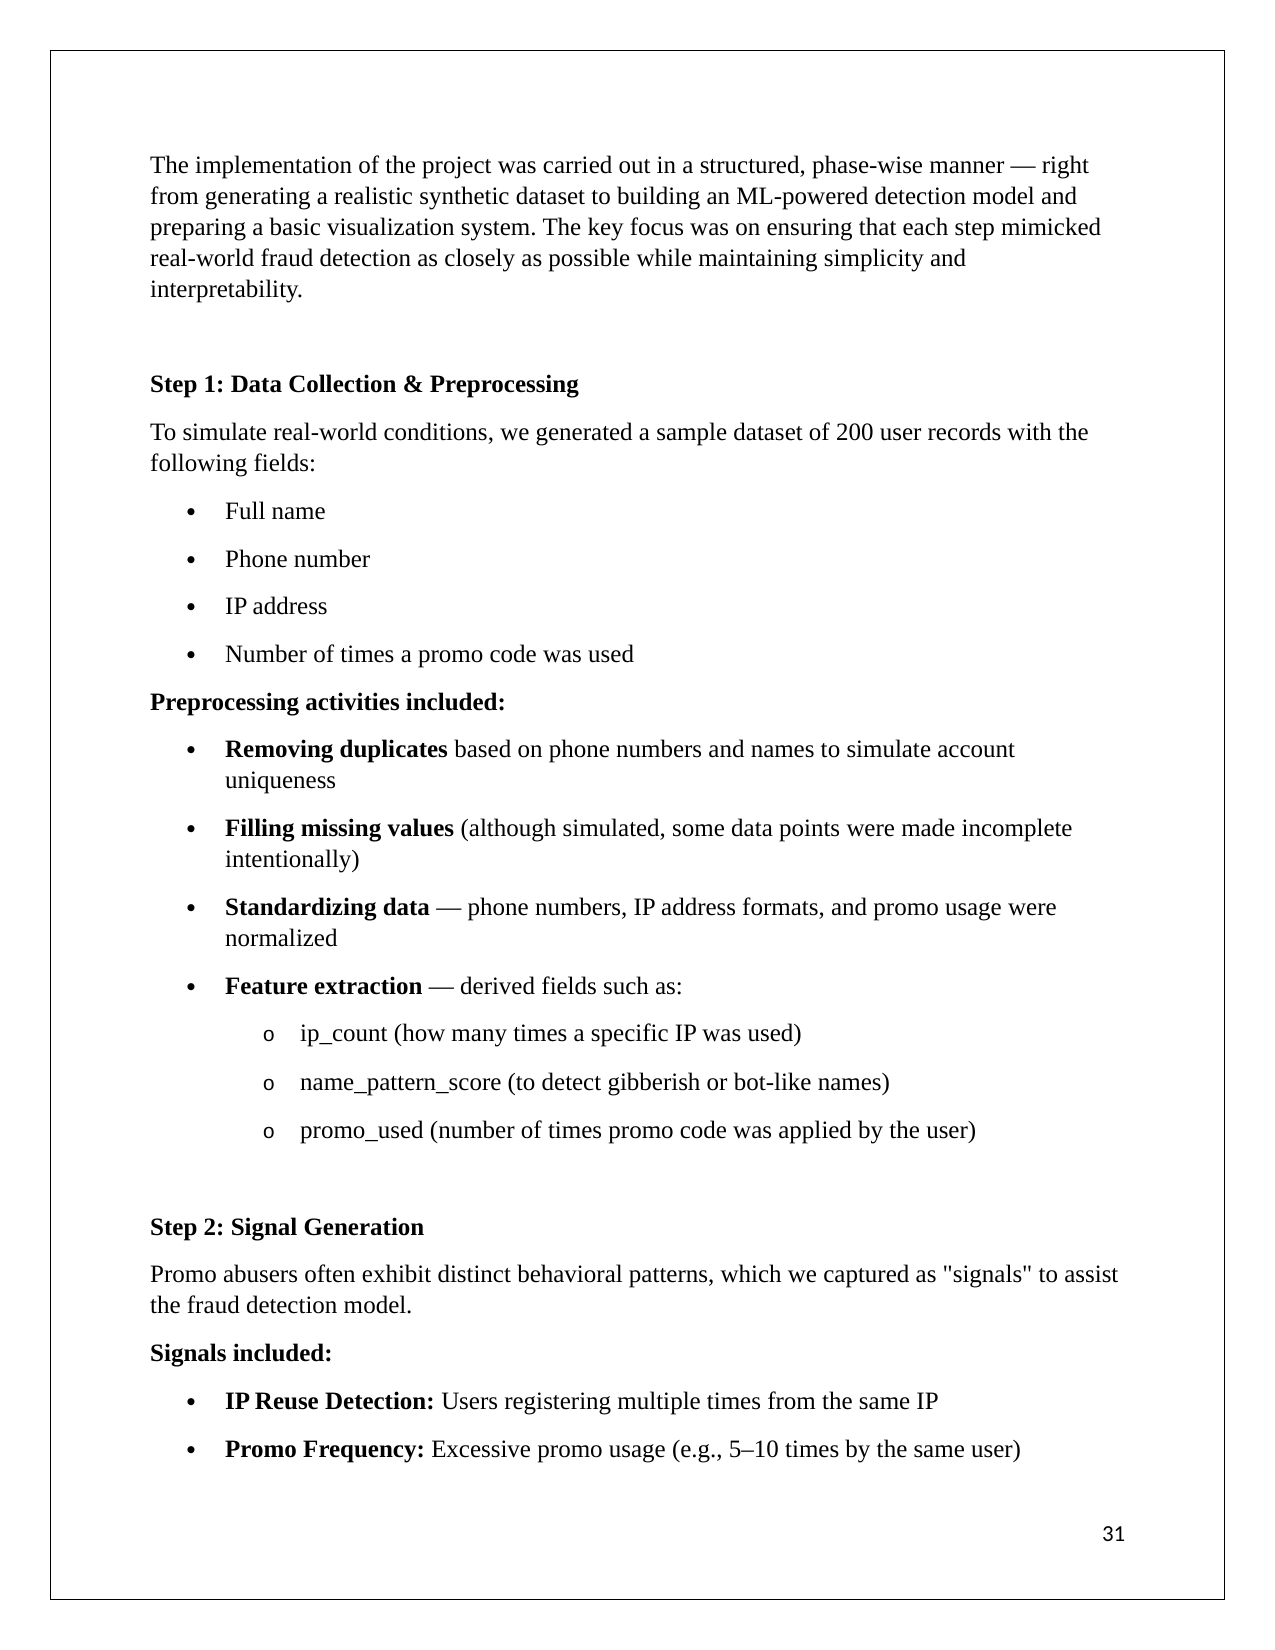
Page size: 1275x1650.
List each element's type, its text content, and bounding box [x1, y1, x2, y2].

list IP address [187, 591, 1125, 620]
text The implementation of the project was carried out in a structured, phase-wise manner — right from generating a realistic synthetic dataset to building an ML-powered detection model and preparing a basic visualization system. The key focus was on ensuring that each step mimicked real-world fraud detection as closely as possible while maintaining simplicity and interpretability. [150, 150, 1125, 303]
list IP Reuse Detection: Users registering multiple times from the same IP [187, 1386, 1125, 1415]
list Full name [187, 496, 1125, 525]
list Removing duplicates based on phone numbers and names to simulate account uniqueness [187, 734, 1125, 794]
list name_pattern_score (to detect gibberish or bot-like names) [262, 1067, 1125, 1097]
list ip_count (how many times a specific IP was used) [262, 1018, 1125, 1048]
list Feature extraction — derived fields such as: [187, 971, 1125, 999]
text To simulate real-world conditions, we generated a sample dataset of 200 user records with the following fields: [150, 417, 1125, 477]
text Preprocessing activities included: [150, 687, 1125, 716]
list Phone number [187, 544, 1125, 572]
list Promo Frequency: Excessive promo usage (e.g., 5–10 times by the same user) [187, 1434, 1125, 1462]
list Standardizing data — phone numbers, IP address formats, and promo usage were normalized [187, 892, 1125, 952]
list Number of times a promo code was used [187, 639, 1125, 668]
text Step 2: Signal Generation [150, 1212, 1125, 1241]
text Promo abusers often exhibit distinct behavioral patterns, which we captured as "signals" to assist the fraud detection model. [150, 1259, 1125, 1319]
text Signals included: [150, 1338, 1125, 1367]
list promo_used (number of times promo code was applied by the user) [262, 1116, 1125, 1145]
list Filling missing values (although simulated, some data points were made incomplete intentionally) [187, 813, 1125, 873]
text Step 1: Data Collection & Preprocessing [150, 369, 1125, 398]
